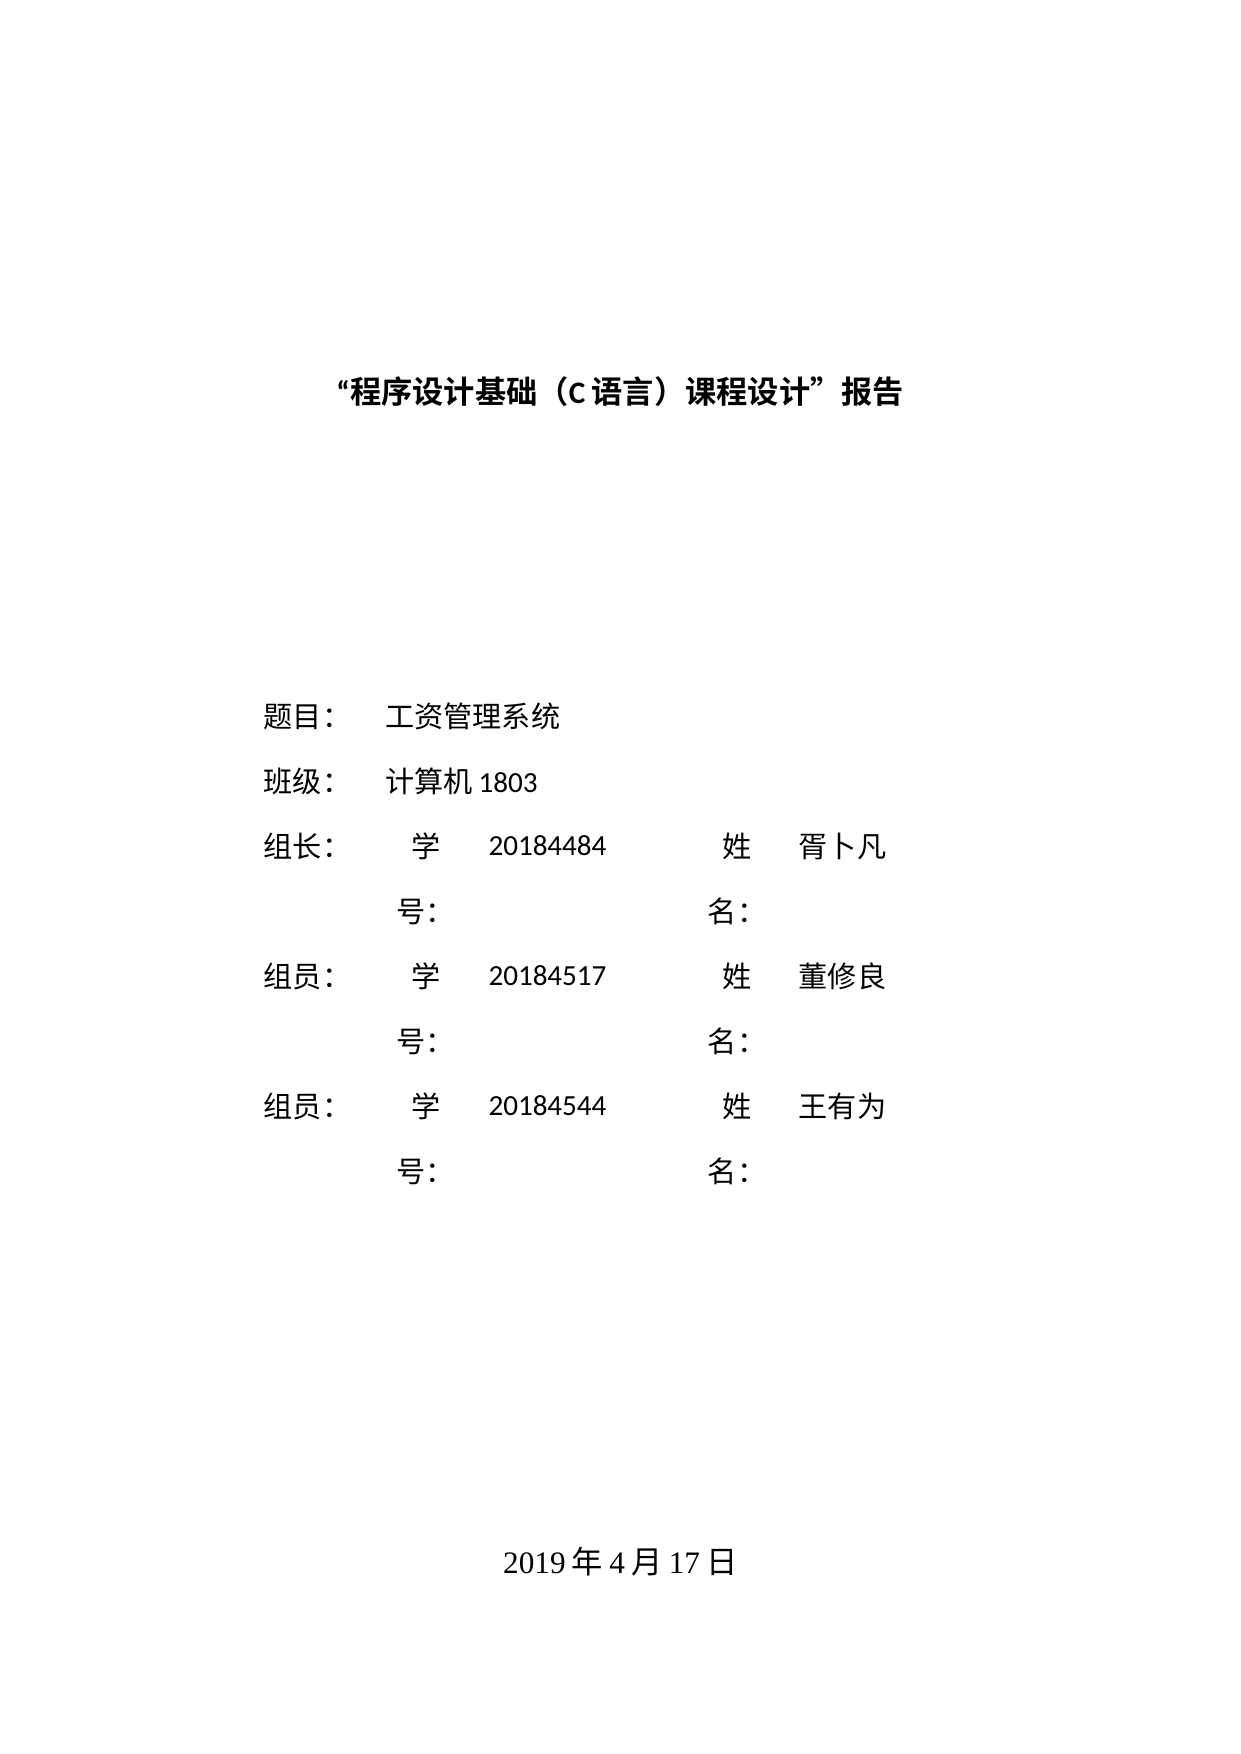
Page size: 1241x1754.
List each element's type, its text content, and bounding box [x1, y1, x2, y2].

text 2019年4月17日 [187, 1527, 1053, 1592]
table_header 工资管理系统 [374, 682, 999, 747]
table_cell 胥卜凡 [787, 812, 999, 942]
table_cell 董修良 [787, 942, 999, 1072]
table_cell 20184544 [477, 1072, 686, 1202]
table_cell 姓名： [686, 1072, 787, 1202]
table_cell 组员： [241, 942, 374, 1072]
table_cell 20184484 [477, 812, 686, 942]
text “程序设计基础（C语言）课程设计”报告 [187, 357, 1053, 422]
table_cell 学号： [374, 1072, 477, 1202]
table_cell 组员： [241, 1072, 374, 1202]
table_cell 王有为 [787, 1072, 999, 1202]
table_cell 姓名： [686, 812, 787, 942]
table_cell 20184517 [477, 942, 686, 1072]
table_cell 组长： [241, 812, 374, 942]
table_cell 班级： [241, 747, 374, 812]
table_cell 学号： [374, 942, 477, 1072]
table_cell 计算机1803 [374, 747, 999, 812]
table_cell 姓名： [686, 942, 787, 1072]
table_cell 学号： [374, 812, 477, 942]
table_header 题目： [241, 682, 374, 747]
